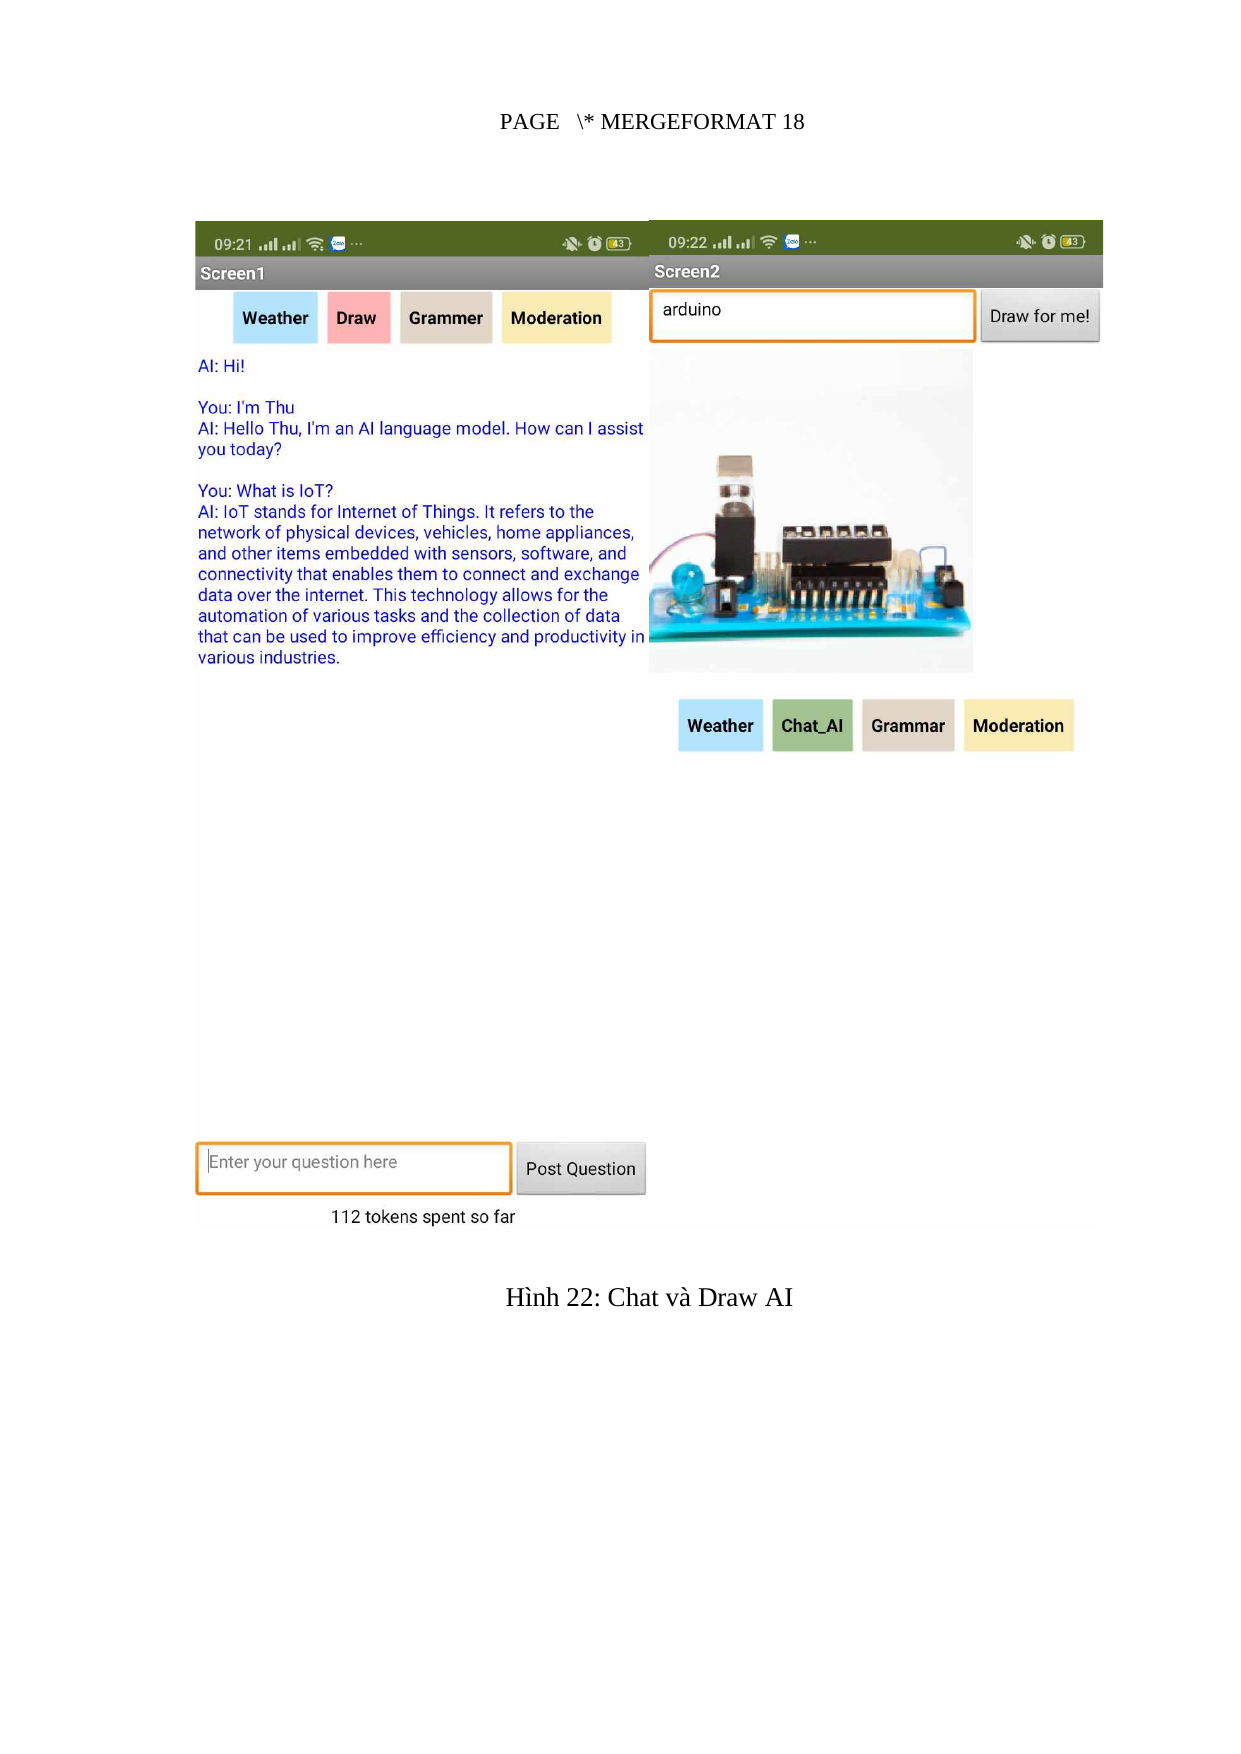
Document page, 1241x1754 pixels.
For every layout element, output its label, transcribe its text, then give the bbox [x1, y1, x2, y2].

text Hình 22: Chat và Draw AI [177, 1281, 1122, 1312]
picture [195, 220, 1104, 1230]
